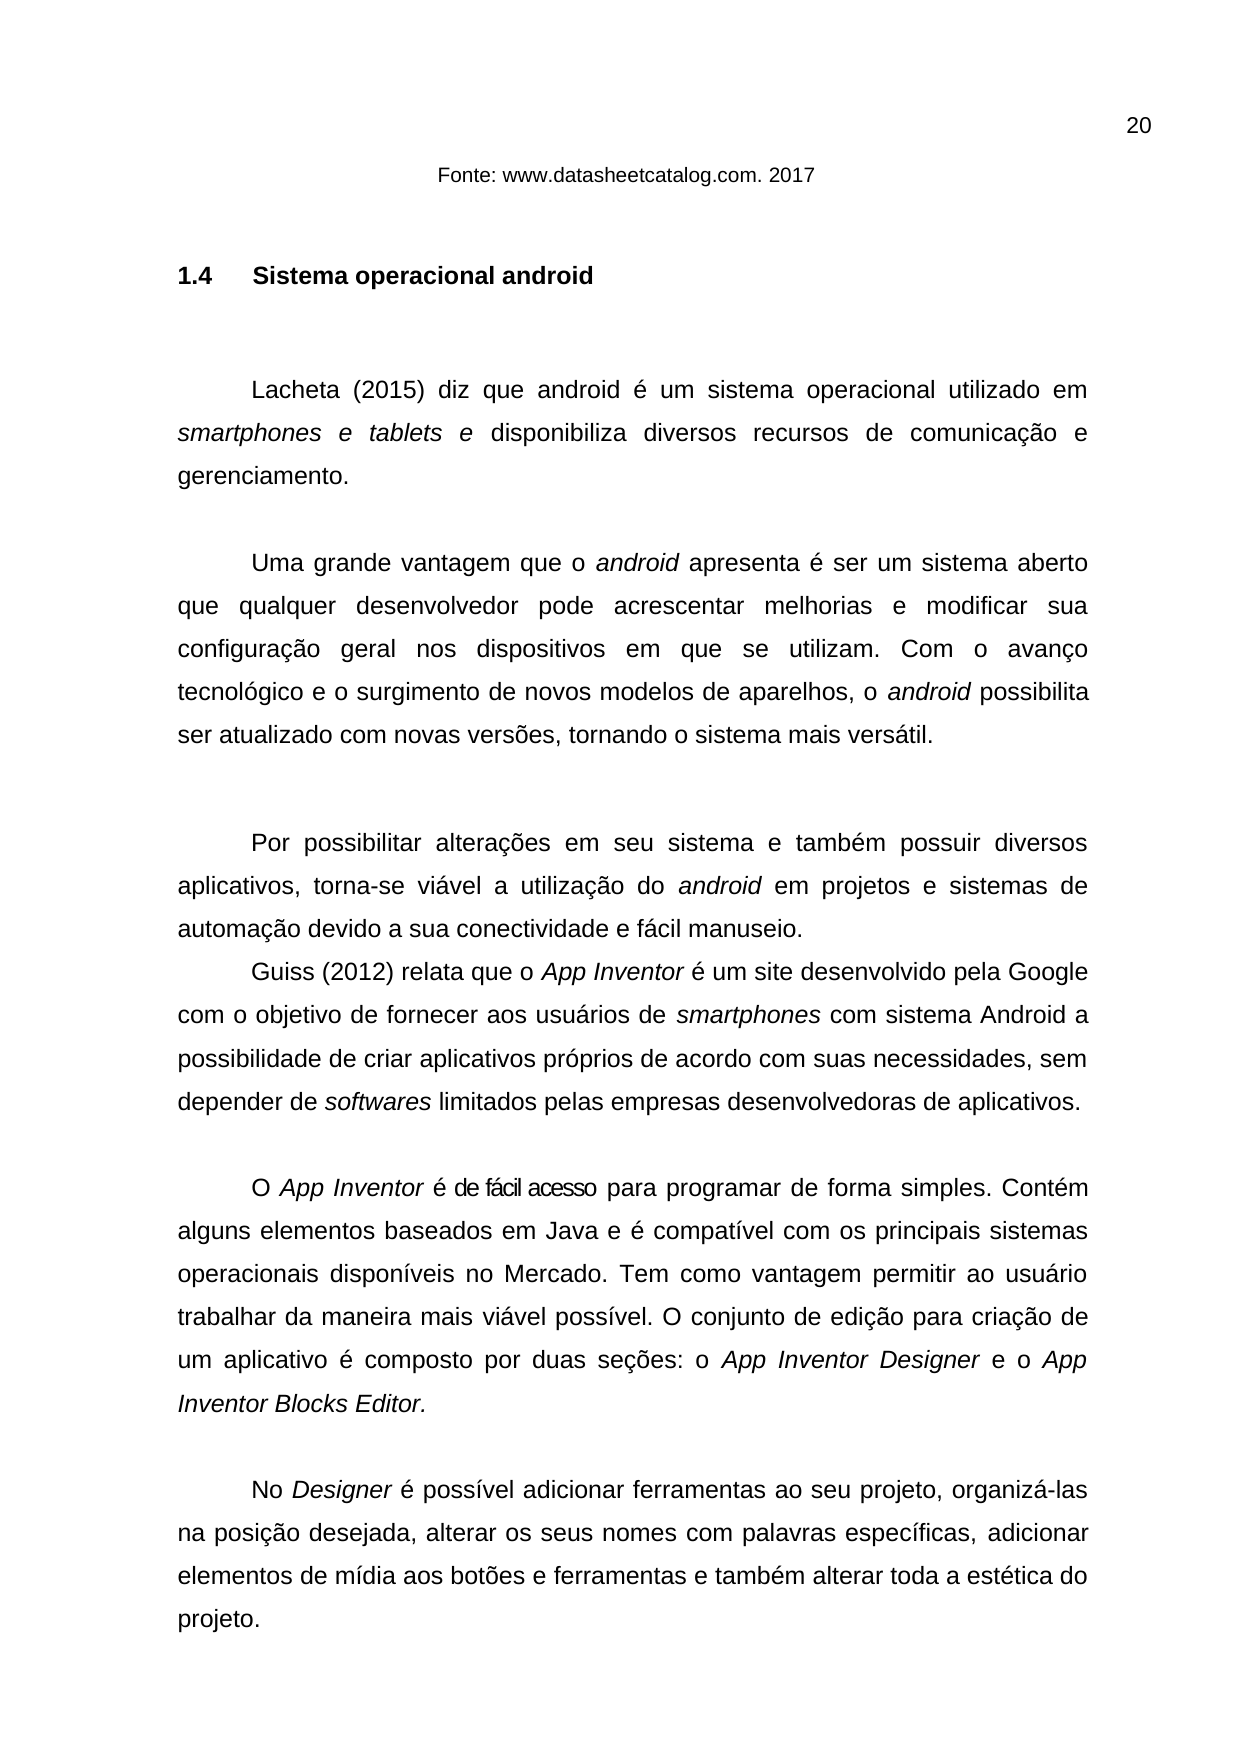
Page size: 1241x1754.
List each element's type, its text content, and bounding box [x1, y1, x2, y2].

text Guiss (2012) relata que o App Inventor é um site desenvolvido pela Google com o objetivo de fornecer aos usuários de smartphones com sistema Android a possibilidade de criar aplicativos próprios de acordo com suas necessidades, sem depender de softwares limitados pelas empresas desenvolvedoras de aplicativos. [177, 957, 1089, 1116]
text Lacheta (2015) diz que android é um sistema operacional utilizado em smartphones e tablets e disponibiliza diversos recursos de comunicação e gerenciamento. [177, 375, 1089, 490]
text O App Inventor é de fácil acesso para programar de forma simples. Contém alguns elementos baseados em Java e é compatível com os principais sistemas operacionais disponíveis no Mercado. Tem como vantagem permitir ao usuário trabalhar da maneira mais viável possível. O conjunto de edição para criação de um aplicativo é composto por duas seções: o App Inventor Designer e o App Inventor Blocks Editor. [177, 1173, 1089, 1417]
text Fonte: www.datasheetcatalog.com. 2017 [177, 162, 1075, 186]
text Uma grande vantagem que o android apresenta é ser um sistema aberto que qualquer desenvolvedor pode acrescentar melhorias e modificar sua configuração geral nos dispositivos em que se utilizam. Com o avanço tecnológico e o surgimento de novos modelos de aparelhos, o android possibilita ser atualizado com novas versões, tornando o sistema mais versátil. [177, 548, 1089, 749]
text No Designer é possível adicionar ferramentas ao seu projeto, organizá-las na posição desejada, alterar os seus nomes com palavras específicas, adicionar elementos de mídia aos botões e ferramentas e também alterar toda a estética do projeto. [177, 1475, 1089, 1633]
subtitle 1.4 Sistema operacional android [177, 261, 1152, 290]
text Por possibilitar alterações em seu sistema e também possuir diversos aplicativos, torna-se viável a utilização do android em projetos e sistemas de automação devido a sua conectividade e fácil manuseio. [177, 828, 1089, 943]
